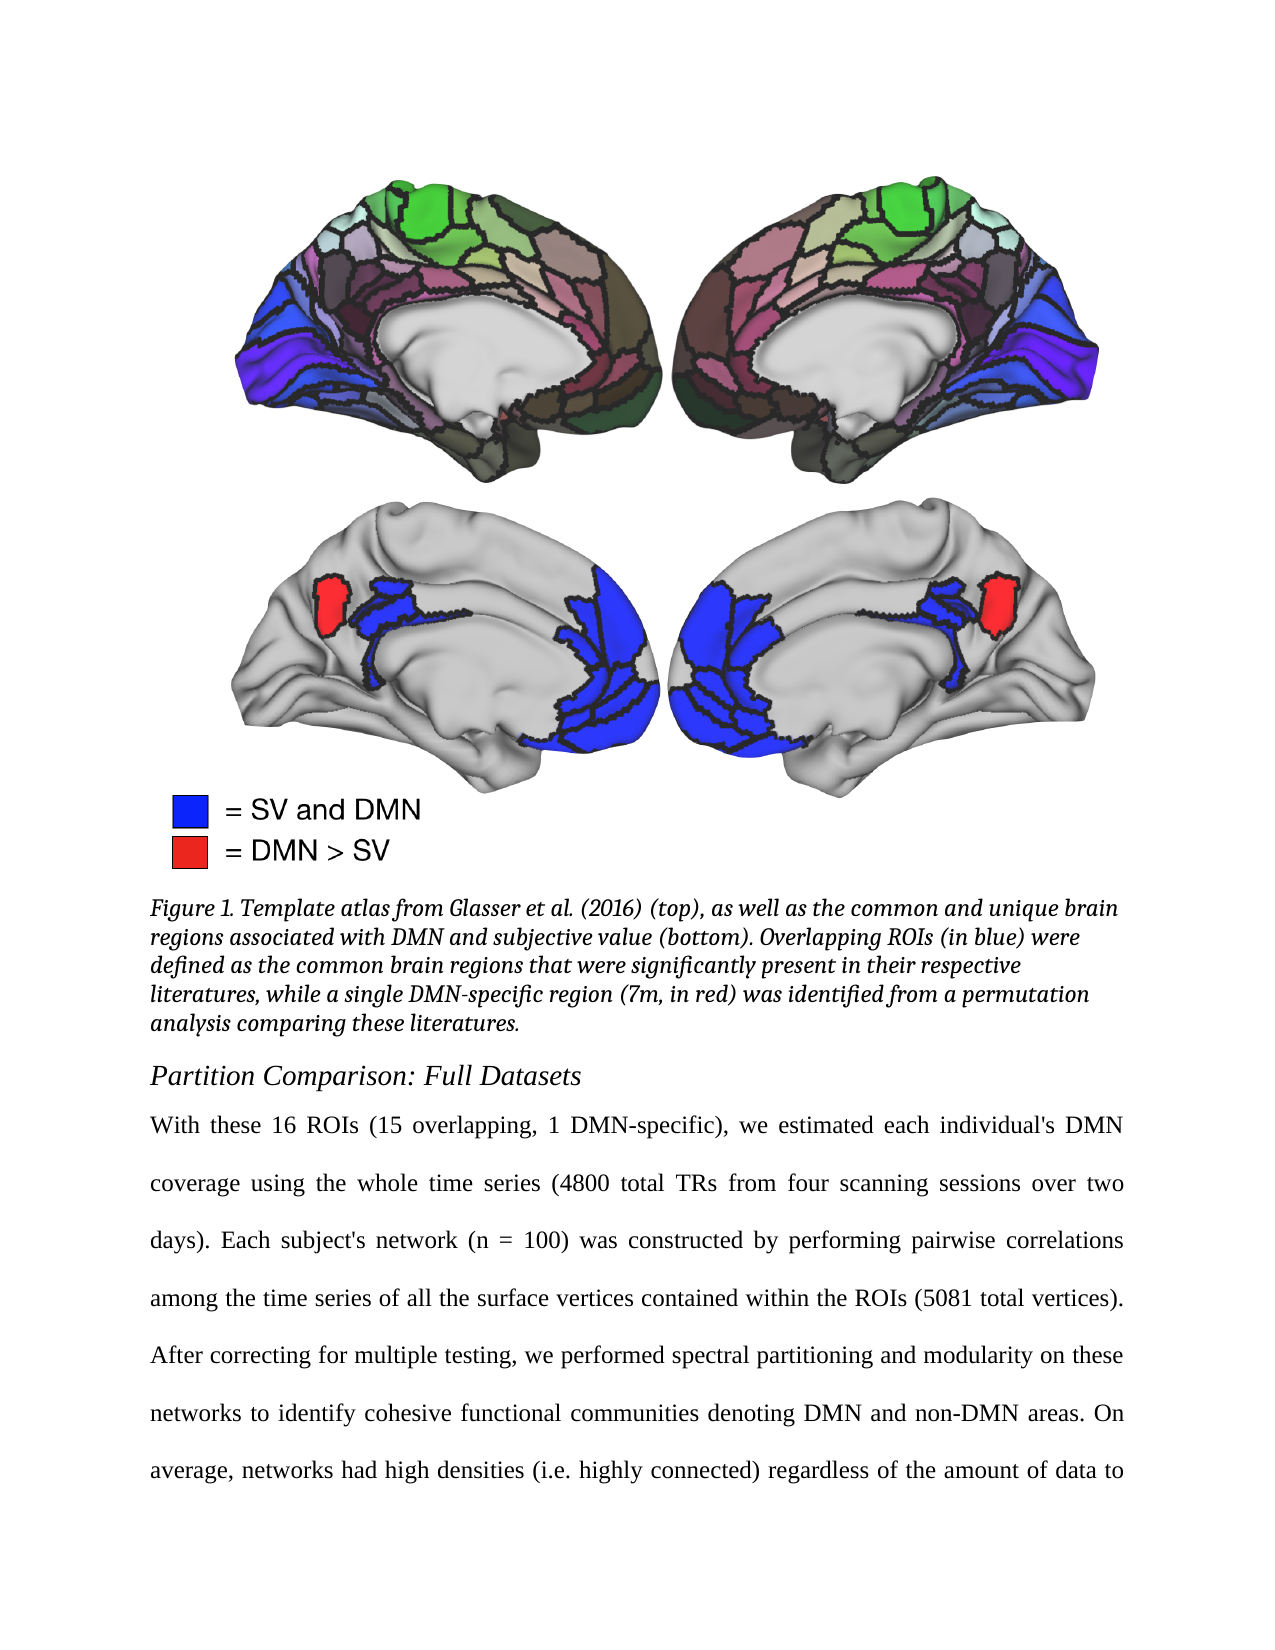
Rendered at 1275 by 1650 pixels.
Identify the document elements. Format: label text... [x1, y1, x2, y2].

text Figure 1. Template atlas from Glasser et al. (2016) (top), as well as the common and unique brain regions associated with DMN and subjective value (bottom). Overlapping ROIs (in blue) were defined as the common brain regions that were significantly present in their respective literatures, while a single DMN-specific region (7m, in red) was identified from a permutation analysis comparing these literatures. [150, 894, 1125, 1037]
picture [168, 150, 1144, 873]
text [150, 1111, 1125, 1484]
subtitle Partition Comparison: Full Datasets [150, 1058, 1125, 1092]
